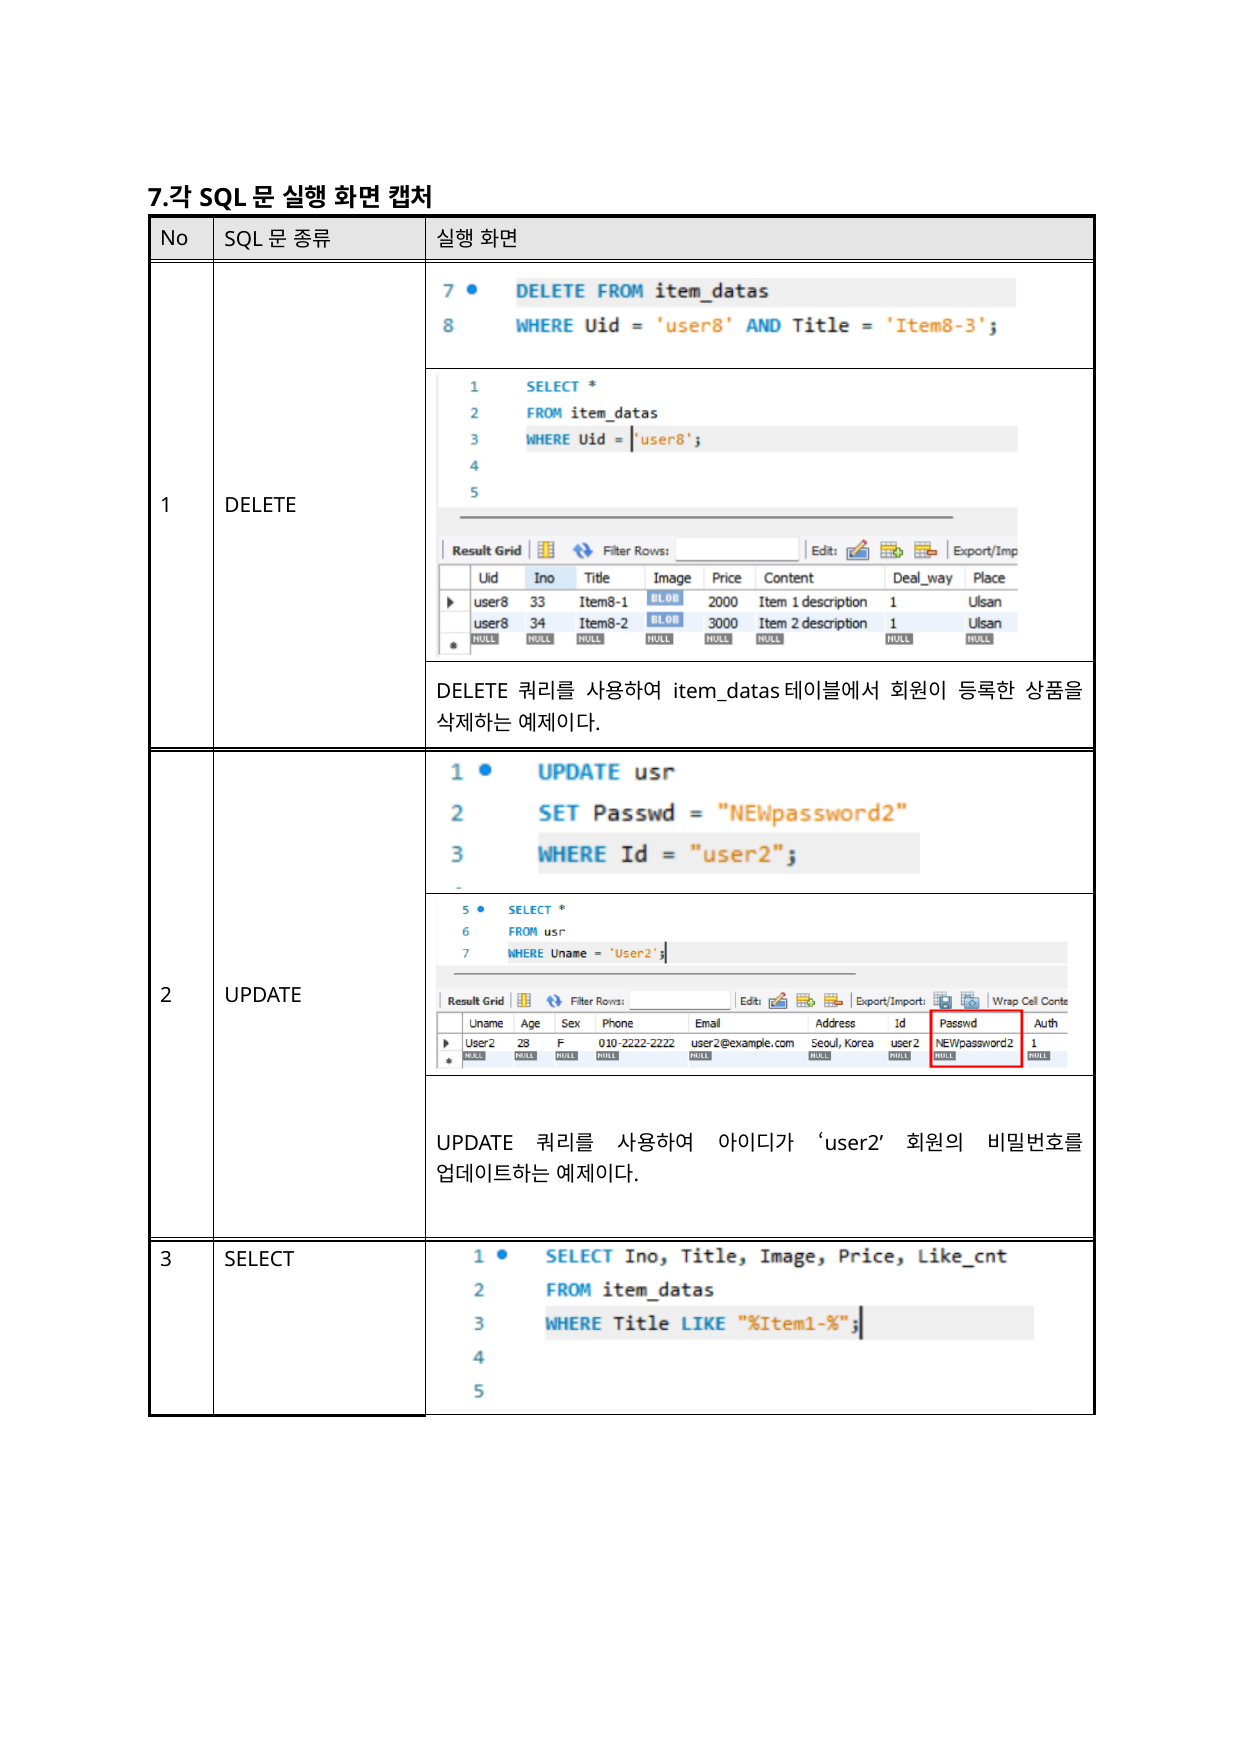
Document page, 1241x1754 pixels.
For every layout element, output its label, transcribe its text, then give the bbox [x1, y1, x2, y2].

text 7.각 SQL문 실행 화면 캡처 [148, 177, 1093, 213]
table_cell [426, 369, 1093, 661]
table_cell DELETE 쿼리를 사용하여 item_datas테이블에서 회원이 등록한 상품을 삭제하는 예제이다. [426, 662, 1093, 747]
table_cell [426, 752, 1093, 892]
table_cell 1 [151, 263, 213, 747]
table_cell [426, 1242, 1093, 1413]
picture [435, 898, 1068, 1072]
table_cell SELECT [214, 1242, 425, 1413]
table_cell [426, 894, 1093, 1075]
table_cell 2 [151, 752, 213, 1237]
table_cell DELETE [214, 263, 425, 747]
picture [435, 754, 920, 889]
table_cell UPDATE 쿼리를 사용하여 아이디가 ‘user2’ 회원의 비밀번호를 업데이트하는 예제이다. [426, 1076, 1093, 1237]
table_cell UPDATE [214, 752, 425, 1237]
table_cell [426, 263, 1093, 368]
picture [435, 374, 1018, 658]
picture [435, 278, 1017, 353]
table_header No [151, 218, 213, 259]
table_cell 3 [151, 1242, 213, 1413]
table_header SQL 문 종류 [214, 218, 425, 259]
picture [435, 1244, 1035, 1411]
table_header 실행 화면 [426, 218, 1093, 259]
